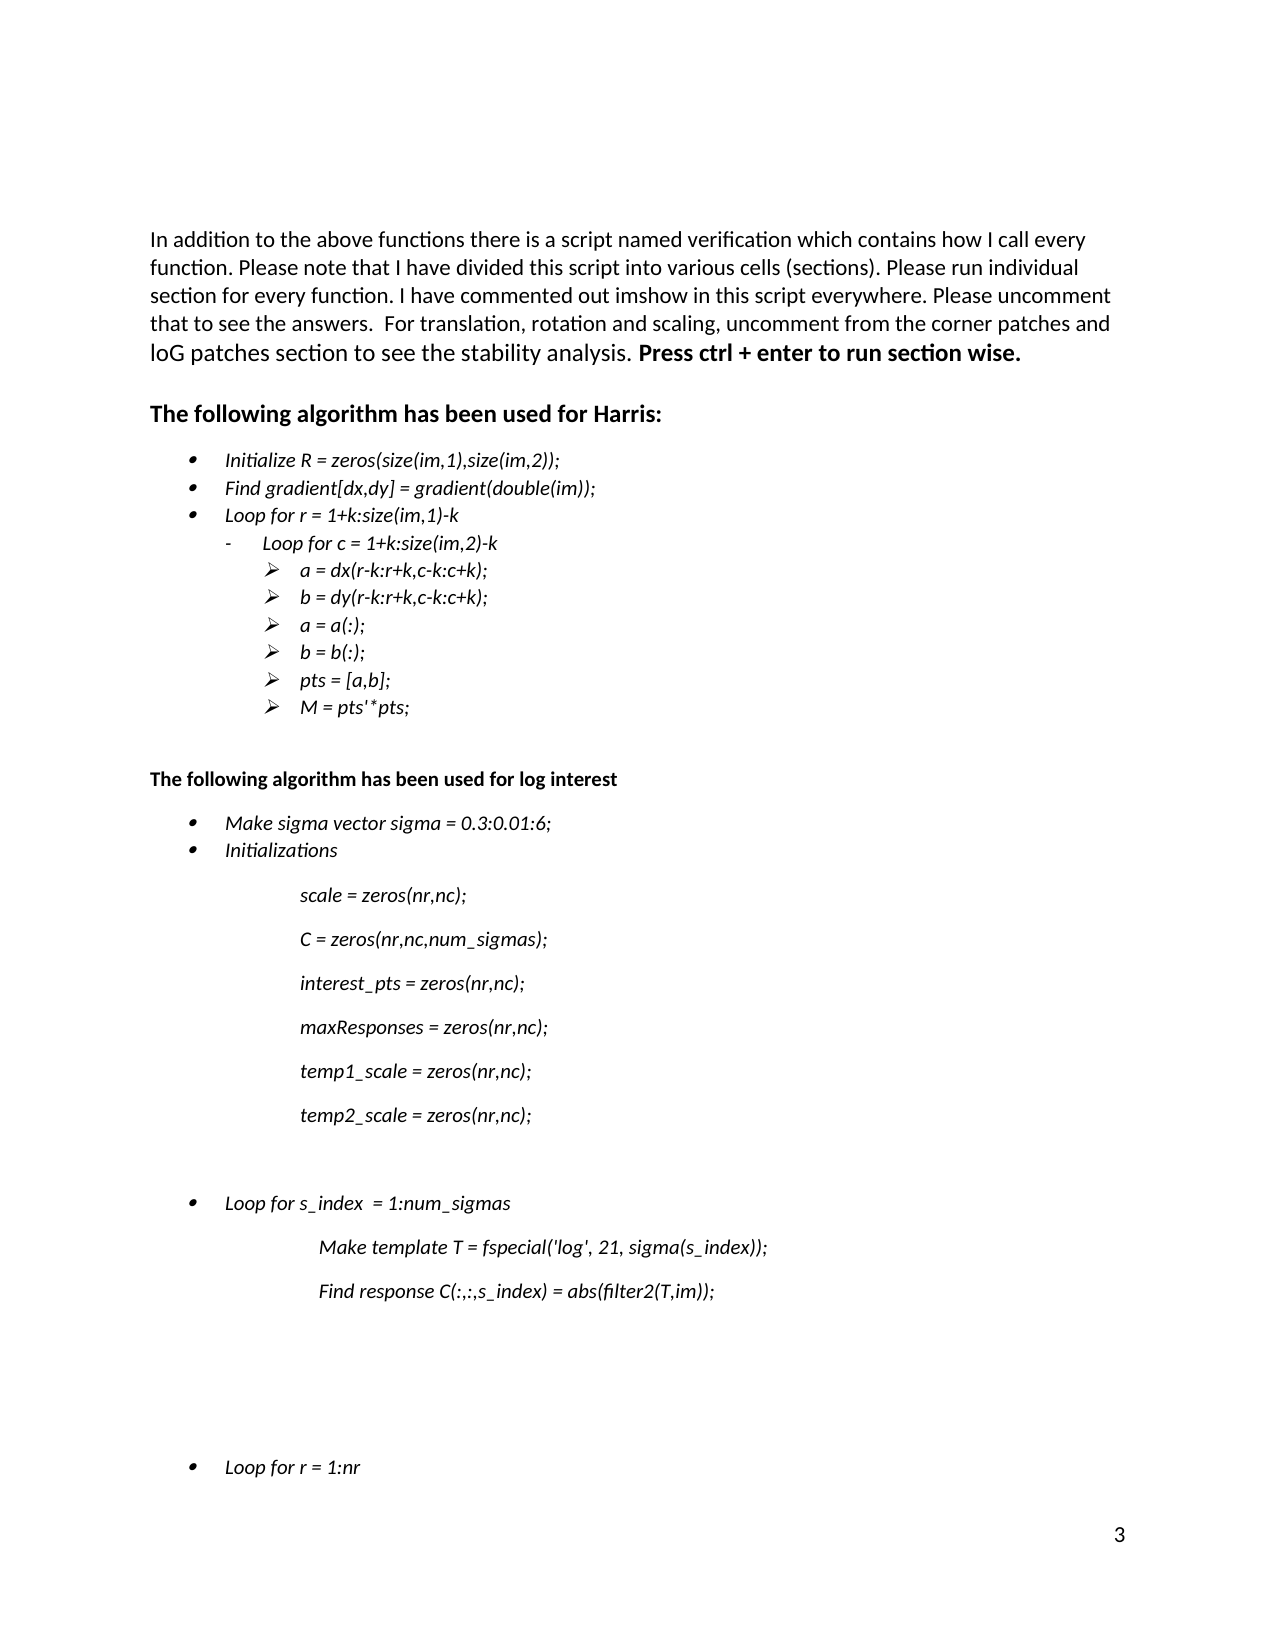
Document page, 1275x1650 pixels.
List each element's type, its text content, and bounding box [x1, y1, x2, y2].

list Make sigma vector sigma = 0.3:0.01:6; [187, 810, 1125, 836]
text interest_pts = zeros(nr,nc); [300, 970, 1125, 995]
list Initialize R = zeros(size(im,1),size(im,2)); [187, 448, 1125, 473]
text C = zeros(nr,nc,num_sigmas); [300, 926, 1125, 951]
text scale = zeros(nr,nc); [300, 882, 1125, 907]
list M = pts'*pts; [262, 694, 1125, 719]
text loG patches section to see the stability analysis. Press ctrl + enter to run section wise. [150, 337, 1125, 367]
list a = a(:); [262, 612, 1125, 637]
list Loop for s_index = 1:num_sigmas [187, 1190, 1125, 1216]
text The following algorithm has been used for log interest [150, 766, 1125, 792]
list Loop for r = 1+k:size(im,1)-k [187, 502, 1125, 528]
list a = dx(r-k:r+k,c-k:c+k); [262, 557, 1125, 583]
text temp2_scale = zeros(nr,nc); [300, 1102, 1125, 1127]
text In addition to the above functions there is a script named verification which contains how I call every function. Please note that I have divided this script into various cells (sections). Please run individual section for every function. I have commented out imshow in this script everywhere. Please uncomment that to see the answers. For translation, rotation and scaling, uncomment from the corner patches and [150, 225, 1125, 337]
list Loop for c = 1+k:size(im,2)-k [225, 530, 1125, 555]
text Make template T = fspecial('log', 21, sigma(s_index)); [300, 1234, 1125, 1260]
list pts = [a,b]; [262, 667, 1125, 692]
list b = dy(r-k:r+k,c-k:c+k); [262, 584, 1125, 610]
list b = b(:); [262, 639, 1125, 665]
text maxResponses = zeros(nr,nc); [300, 1014, 1125, 1039]
text Find response C(:,:,s_index) = abs(filter2(T,im)); [300, 1278, 1125, 1304]
text The following algorithm has been used for Harris: [150, 398, 1125, 428]
list Find gradient[dx,dy] = gradient(double(im)); [187, 475, 1125, 500]
list Initializations [187, 838, 1125, 863]
text temp1_scale = zeros(nr,nc); [300, 1058, 1125, 1083]
list Loop for r = 1:nr [187, 1454, 1125, 1480]
